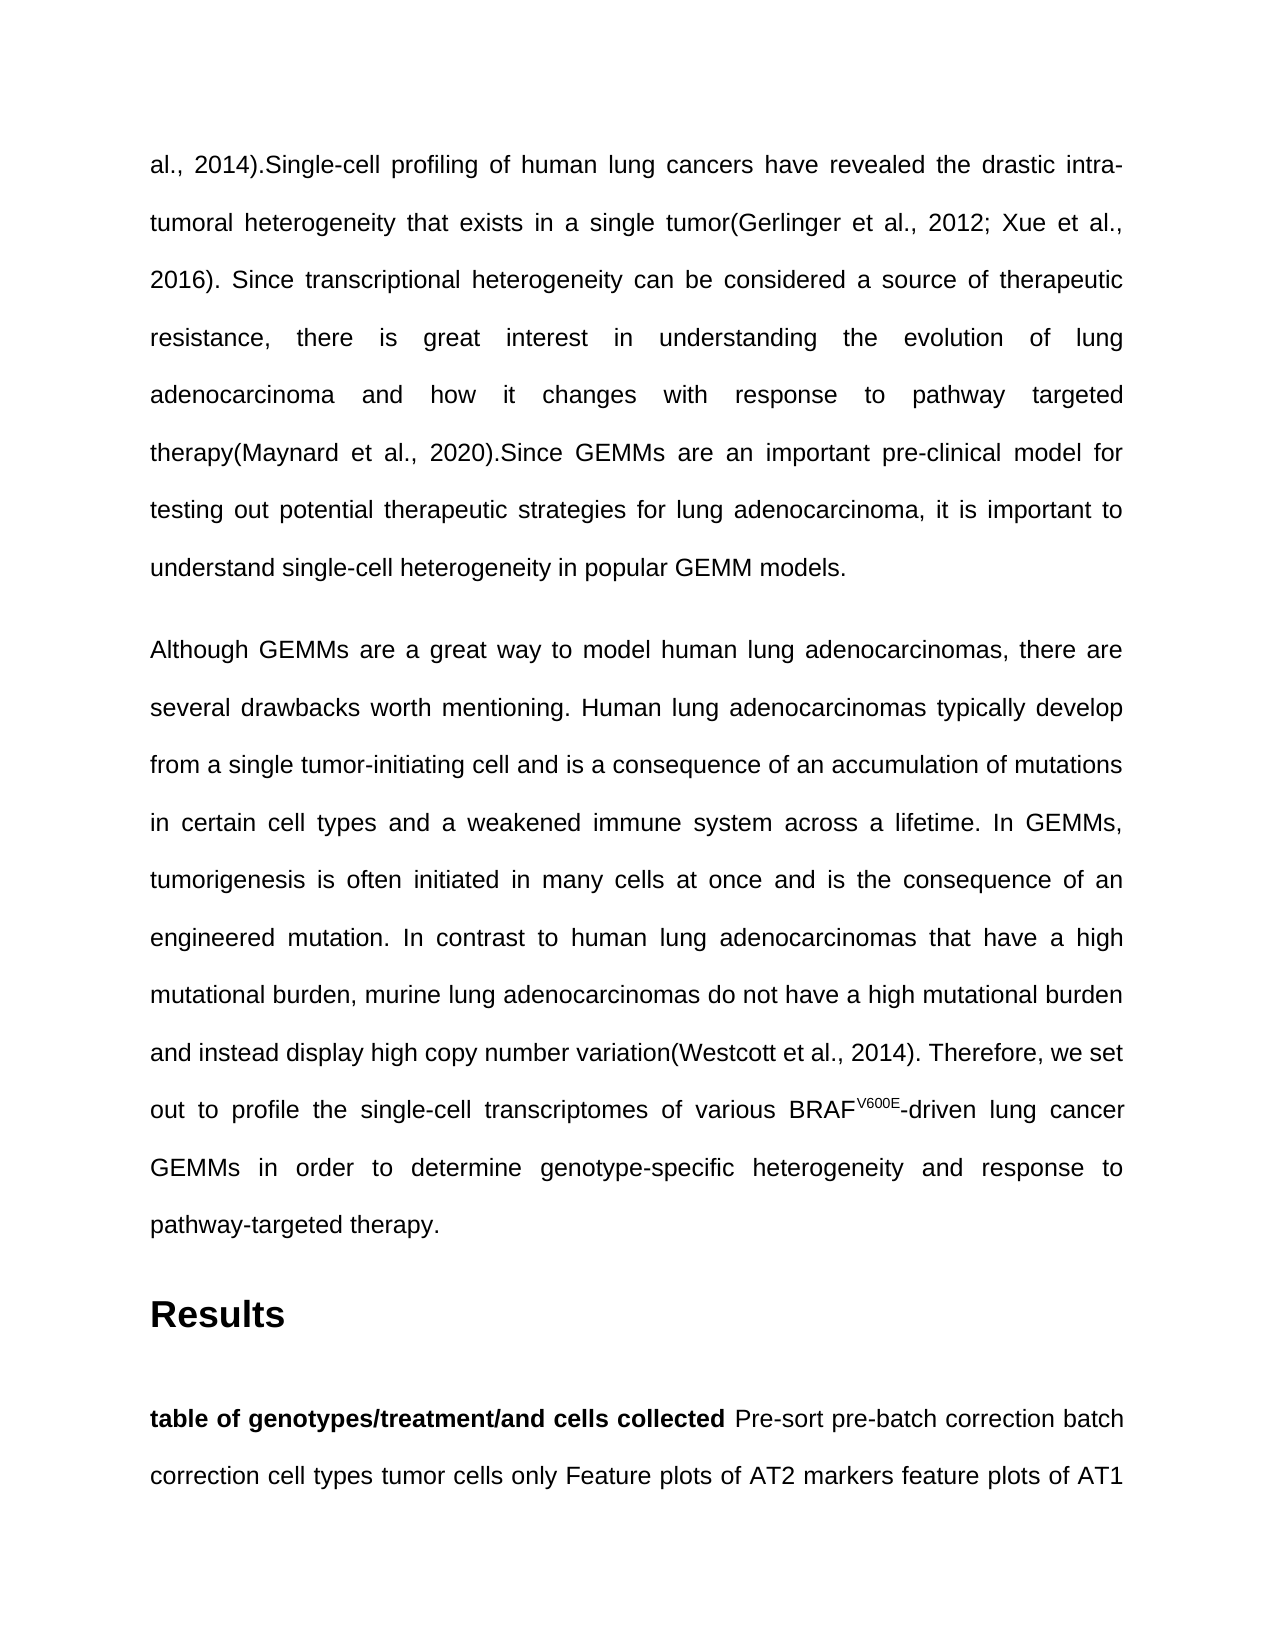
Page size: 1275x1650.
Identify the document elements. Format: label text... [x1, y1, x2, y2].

subtitle Results [150, 1292, 1125, 1336]
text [150, 150, 1125, 581]
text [150, 1404, 1125, 1490]
text Although GEMMs are a great way to model human lung adenocarcinomas, there are several drawbacks worth mentioning. Human lung adenocarcinomas typically develop from a single tumor-initiating cell and is a consequence of an accumulation of mutations in certain cell types and a weakened immune system across a lifetime. In GEMMs, tumorigenesis is often initiated in many cells at once and is the consequence of an engineered mutation. In contrast to human lung adenocarcinomas that have a high mutational burden, murine lung adenocarcinomas do not have a high mutational burden and instead display high copy number variation(Westcott et al., 2014). Therefore, we set out to profile the single-cell transcriptomes of various BRAFV600E-driven lung cancer GEMMs in order to determine genotype-specific heterogeneity and response to pathway-targeted therapy. [150, 635, 1125, 1239]
